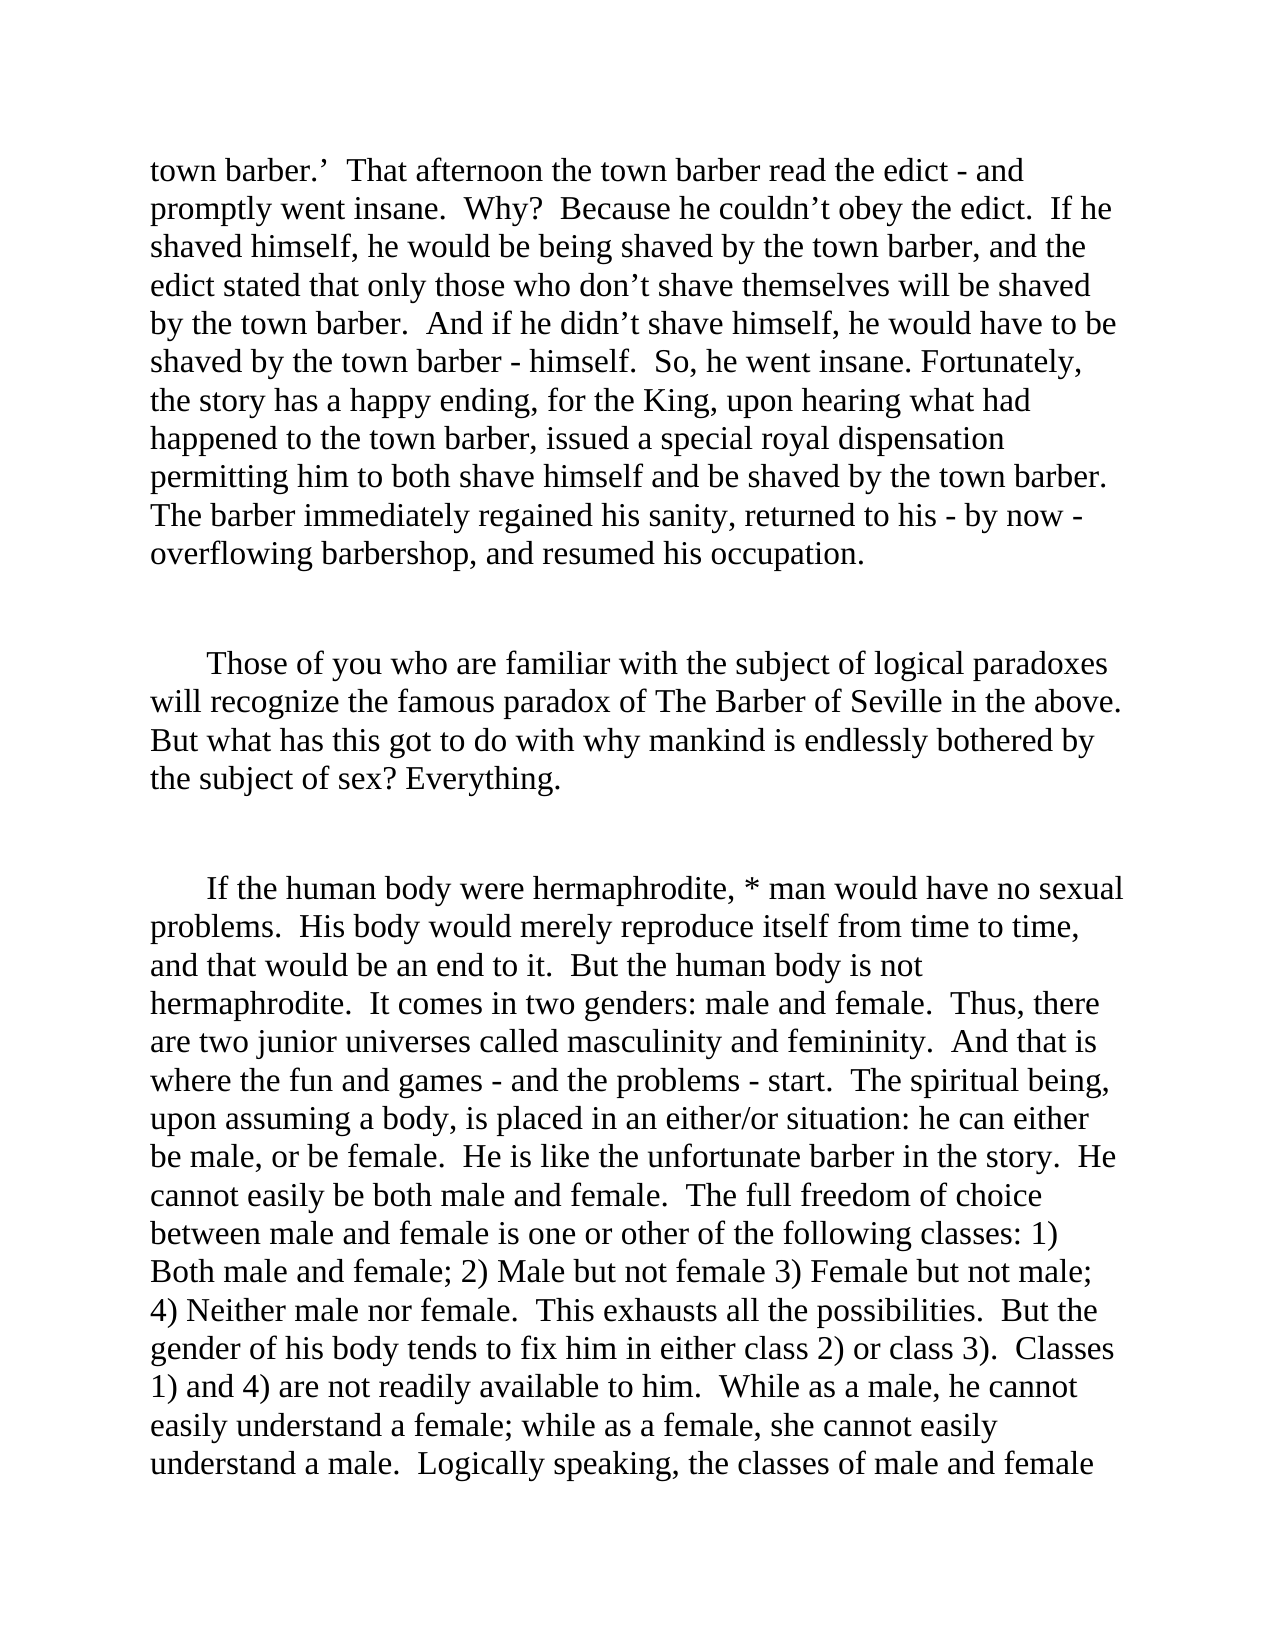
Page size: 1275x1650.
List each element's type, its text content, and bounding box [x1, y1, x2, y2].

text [150, 150, 1125, 572]
text Those of you who are familiar with the subject of logical paradoxes will recognize the famous paradox of The Barber of Seville in the above. But what has this got to do with why mankind is endlessly bothered by the subject of sex? Everything. [150, 643, 1125, 797]
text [150, 868, 1125, 1482]
